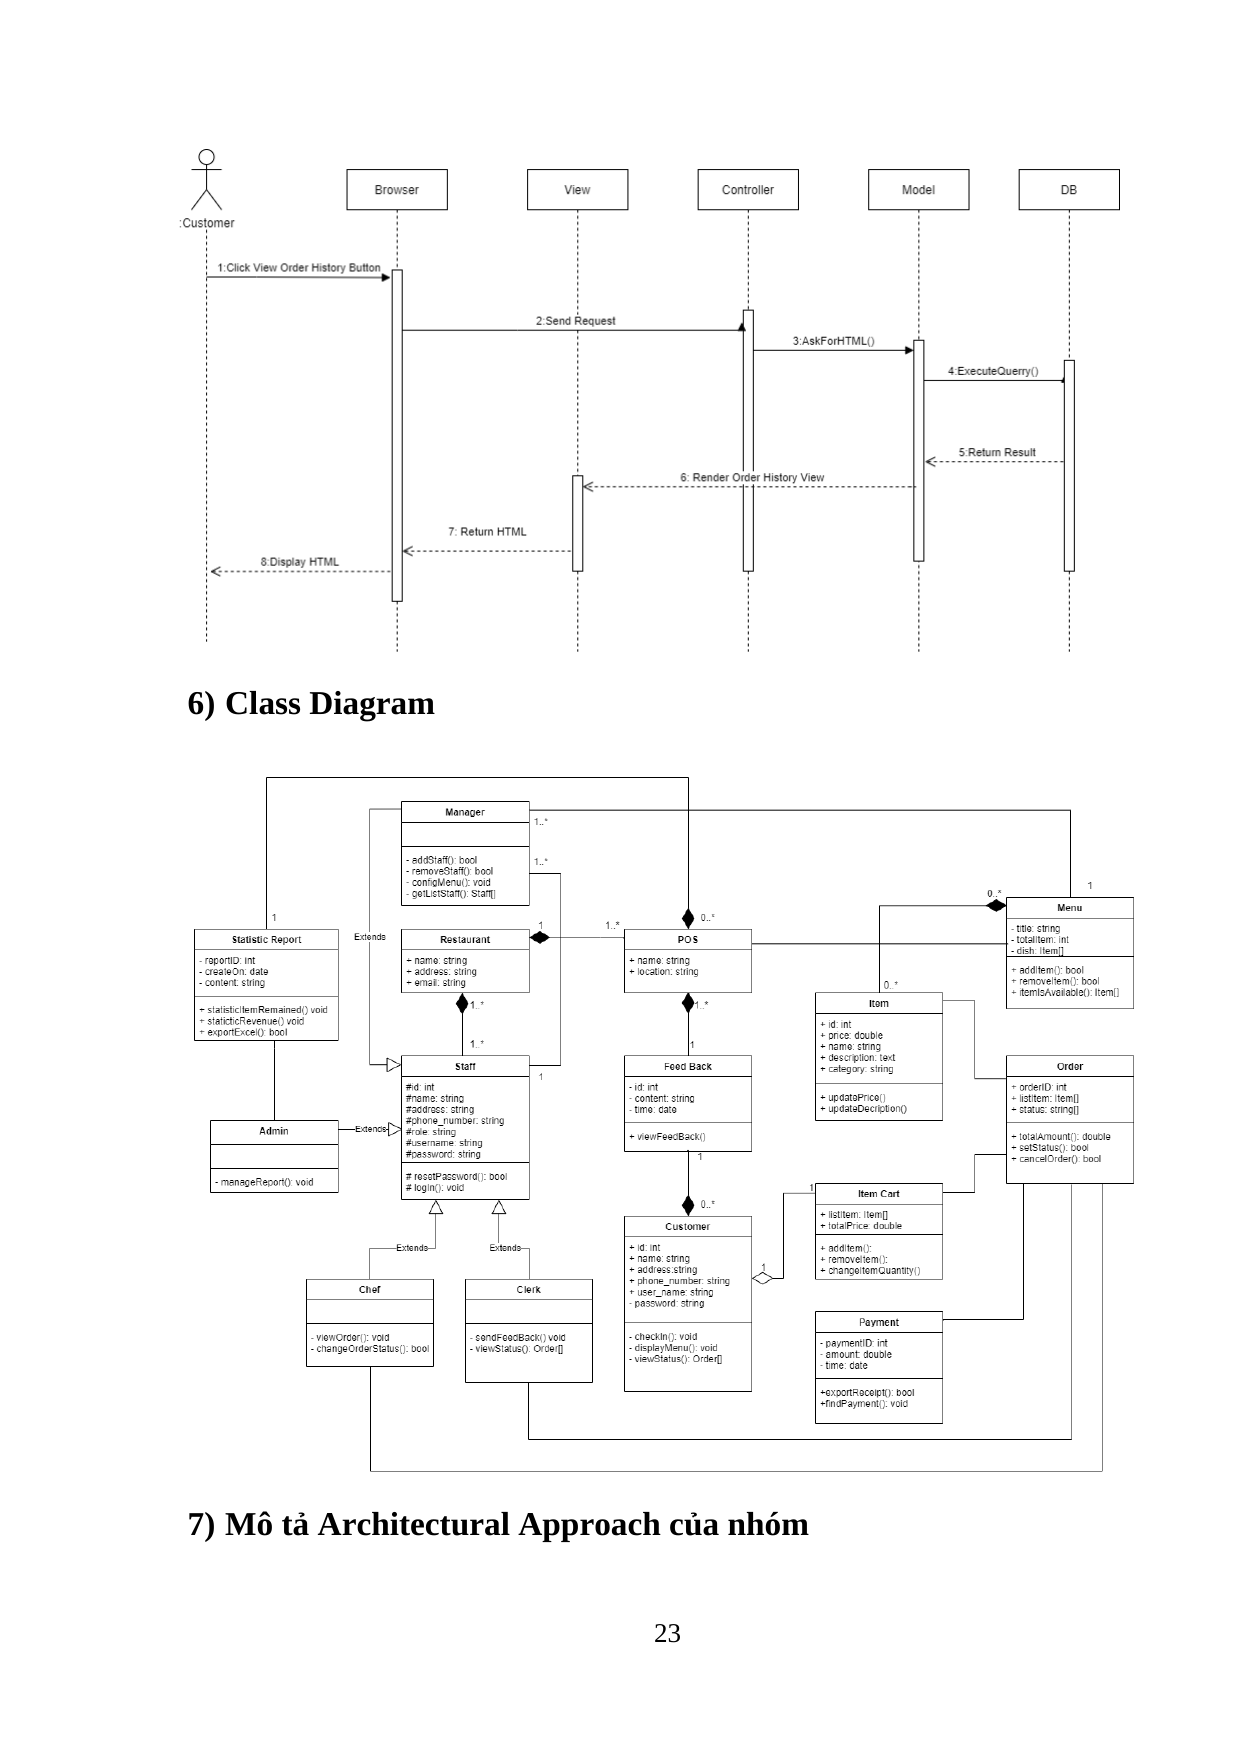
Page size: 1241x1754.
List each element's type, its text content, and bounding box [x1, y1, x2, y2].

picture [194, 757, 1134, 1472]
picture [179, 149, 1120, 652]
text Mô tả Architectural Approach của nhóm [187, 1504, 1090, 1542]
text Class Diagram [187, 683, 1090, 722]
